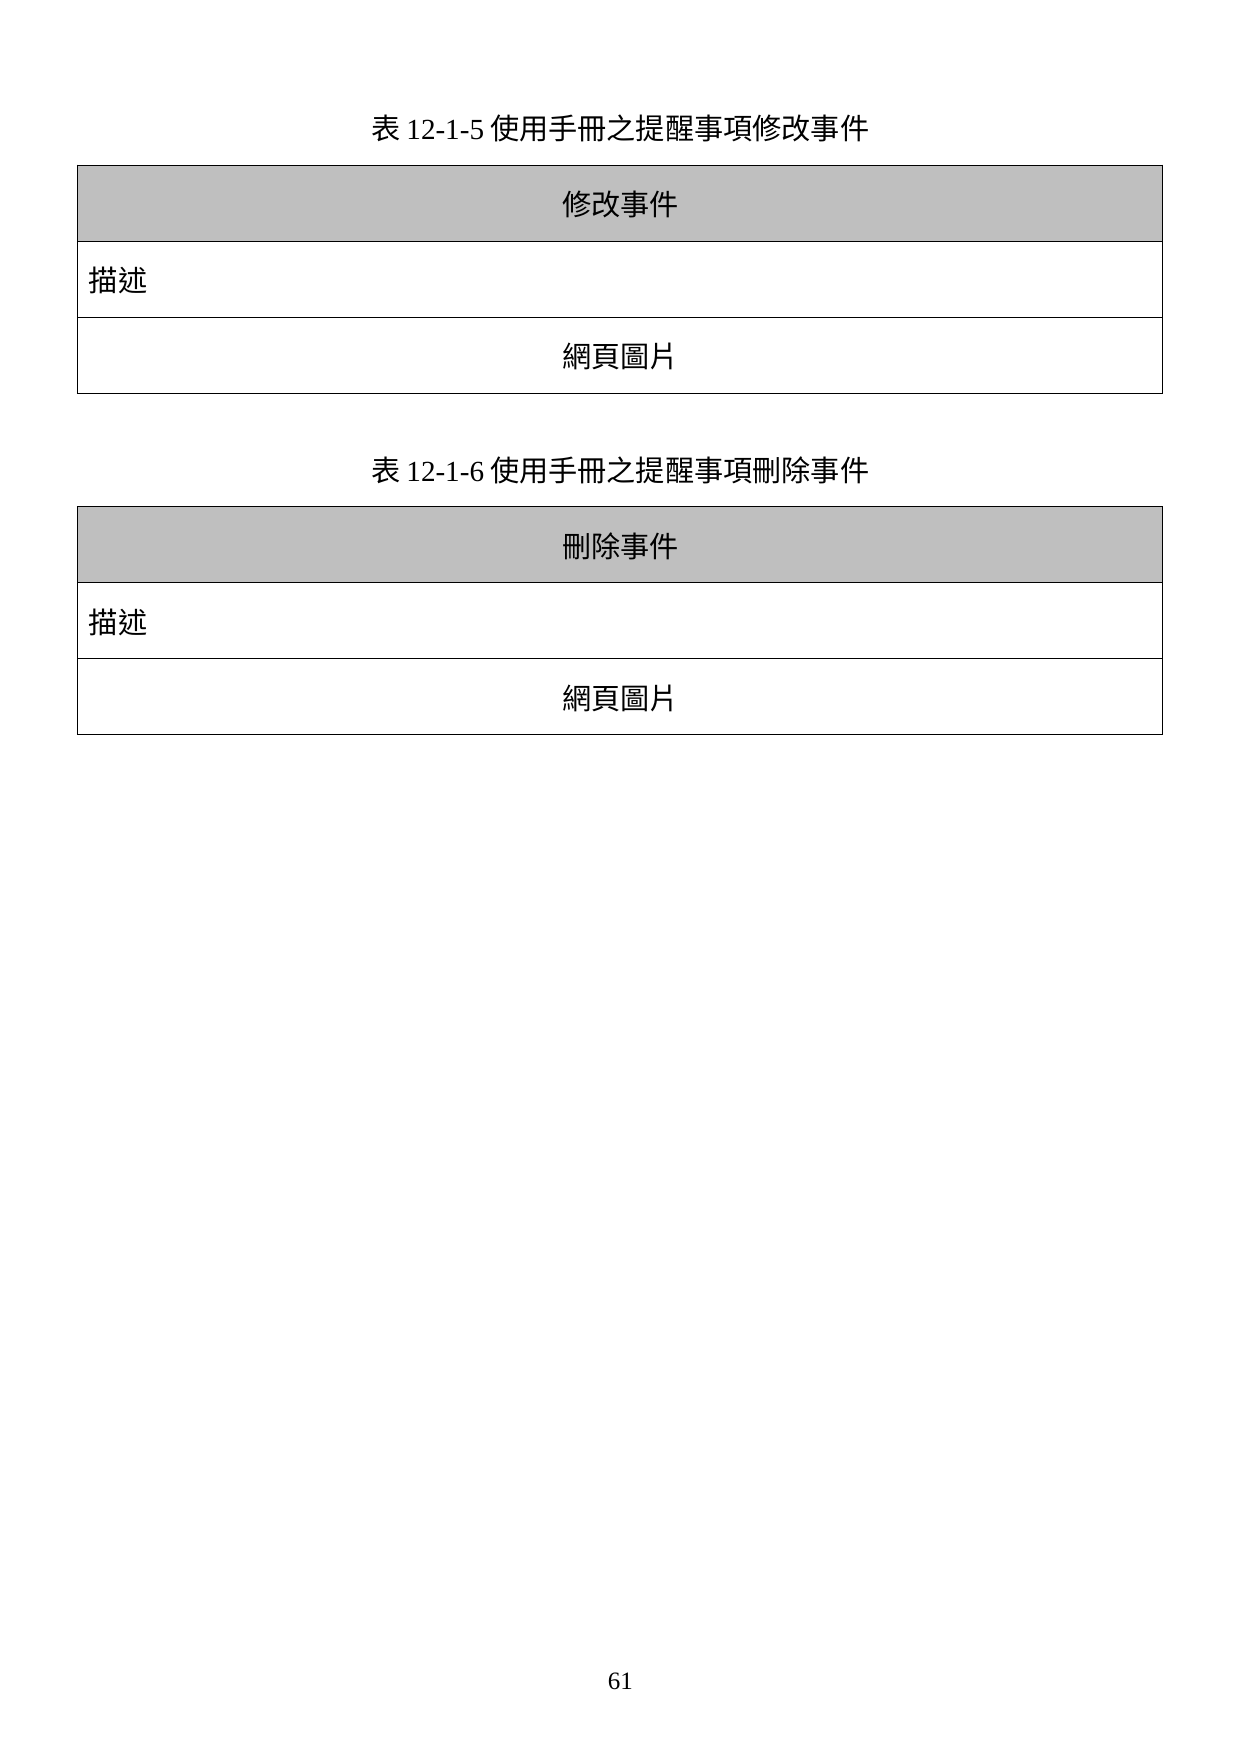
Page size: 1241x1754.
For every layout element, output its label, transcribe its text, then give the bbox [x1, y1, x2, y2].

text 表12-1-5使用手冊之提醒事項修改事件 [89, 89, 1152, 164]
table_cell 描述 [78, 583, 1162, 658]
table_cell 網頁圖片 [78, 659, 1162, 734]
table_header 刪除事件 [78, 507, 1162, 582]
table_cell 描述 [78, 242, 1162, 317]
text 表12-1-6使用手冊之提醒事項刪除事件 [89, 431, 1152, 506]
table_header 修改事件 [78, 166, 1162, 241]
table_cell 網頁圖片 [78, 318, 1162, 393]
